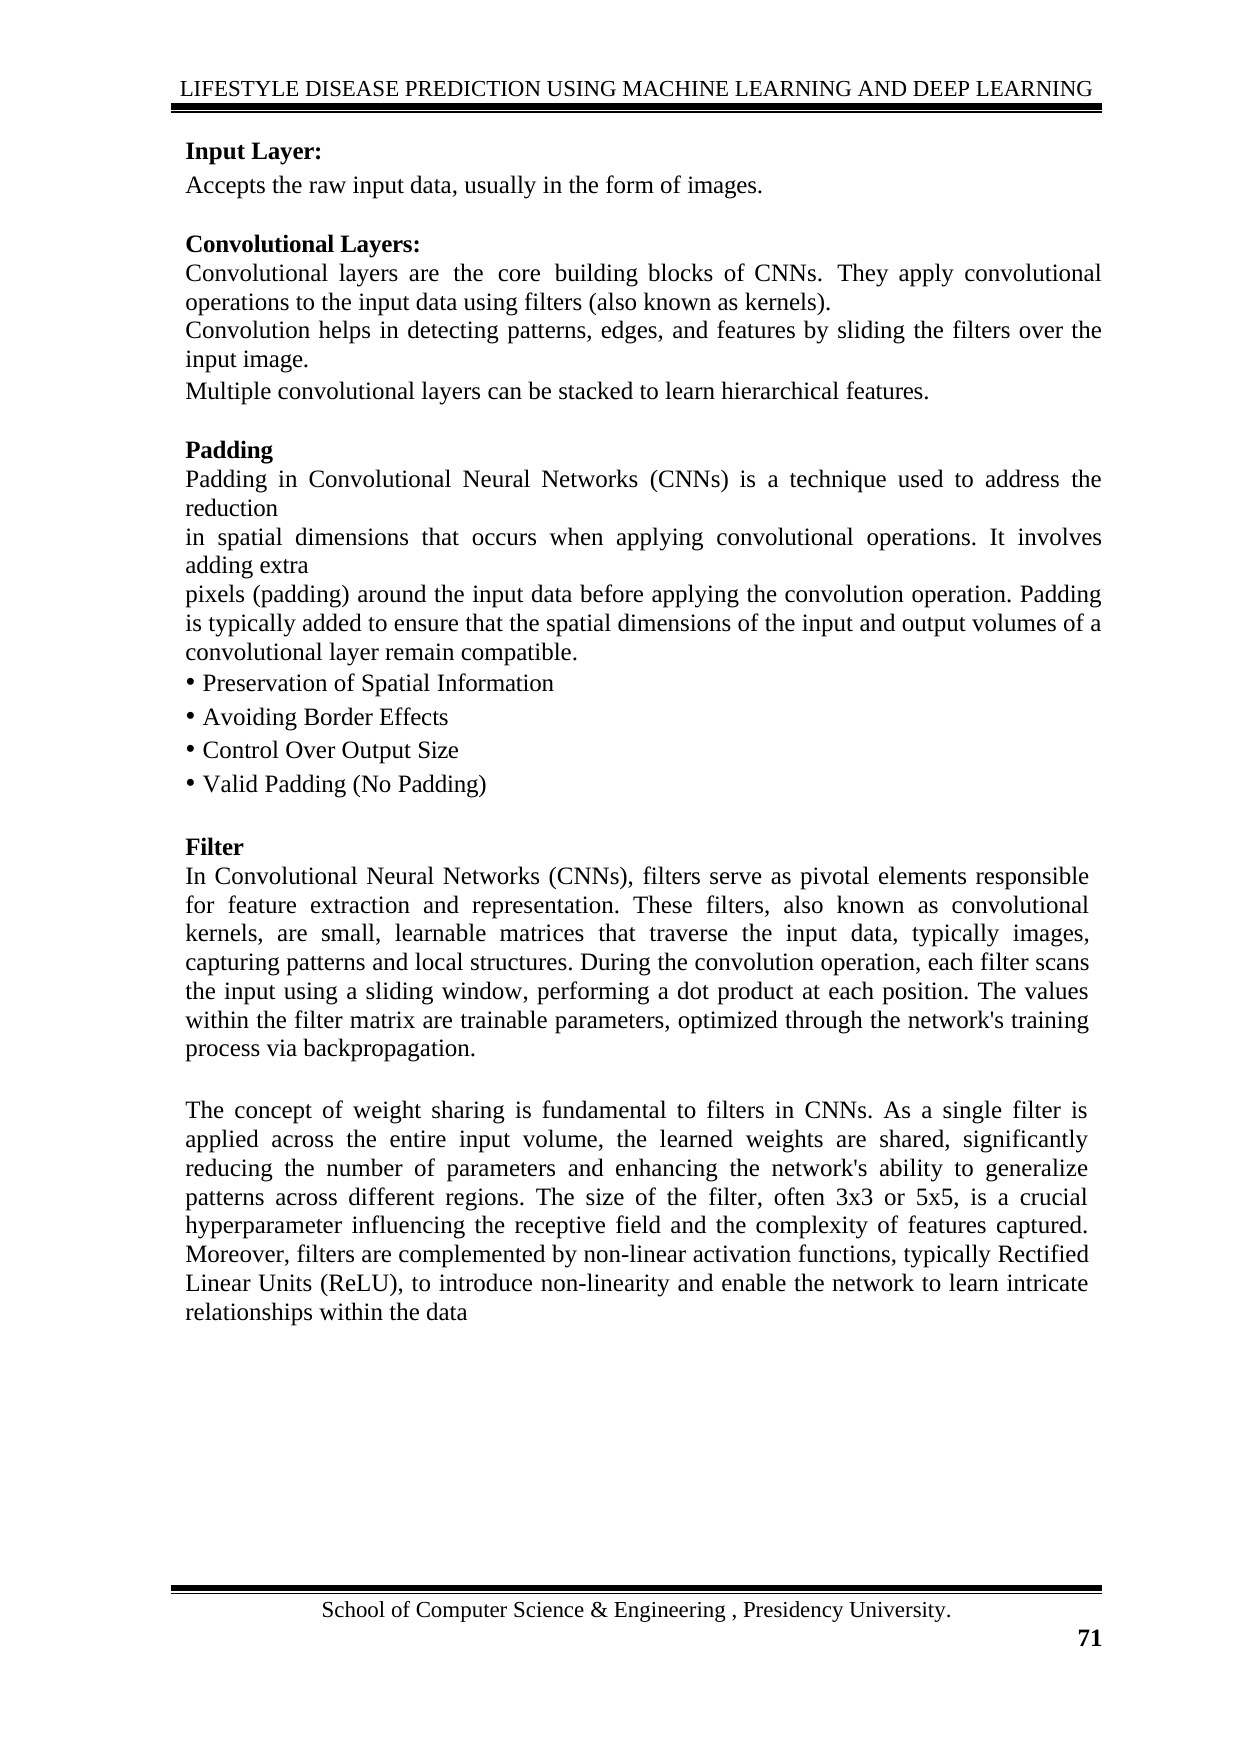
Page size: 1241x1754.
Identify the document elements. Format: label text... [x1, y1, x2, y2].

text Multiple convolutional layers can be stacked to learn hierarchical features. [185, 373, 1102, 406]
text Filter [185, 832, 1102, 861]
text Convolution helps in detecting patterns, edges, and features by sliding the filters over the input image. [185, 315, 1102, 373]
text Convolutional Layers: [185, 229, 1102, 257]
text In Convolutional Neural Networks (CNNs), filters serve as pivotal elements responsible for feature extraction and representation. These filters, also known as convolutional kernels, are small, learnable matrices that traverse the input data, typically images, capturing patterns and local structures. During the convolution operation, each filter scans the input using a sliding window, performing a dot product at each position. The values within the filter matrix are trainable parameters, optimized through the network's training process via backpropagation. [185, 861, 1090, 1062]
text The concept of weight sharing is fundamental to filters in CNNs. As a single filter is applied across the entire input volume, the learned weights are shared, significantly reducing the number of parameters and enhancing the network's ability to generalize patterns across different regions. The size of the filter, often 3x3 or 5x5, is a crucial hyperparameter influencing the receptive field and the complexity of features captured. Moreover, filters are complemented by non-linear activation functions, typically Rectified Linear Units (ReLU), to introduce non-linearity and enable the network to learn intricate relationships within the data [185, 1095, 1089, 1325]
text pixels (padding) around the input data before applying the convolution operation. Padding is typically added to ensure that the spatial dimensions of the input and output volumes of a convolutional layer remain compatible. [185, 579, 1102, 665]
list Preservation of Spatial Information [185, 665, 1102, 698]
text Padding in Convolutional Neural Networks (CNNs) is a technique used to address the reduction [185, 464, 1102, 522]
text Accepts the raw input data, usually in the form of images. [185, 166, 1102, 200]
text Padding [185, 435, 1102, 464]
text in spatial dimensions that occurs when applying convolutional operations. It involves adding extra [185, 522, 1102, 579]
list Valid Padding (No Padding) [185, 765, 1102, 798]
text Input Layer: [185, 133, 1102, 166]
list Avoiding Border Effects [185, 698, 1102, 732]
list Control Over Output Size [185, 732, 1102, 765]
text Convolutional layers are the core building blocks of CNNs. They apply convolutional operations to the input data using filters (also known as kernels). [185, 258, 1102, 315]
